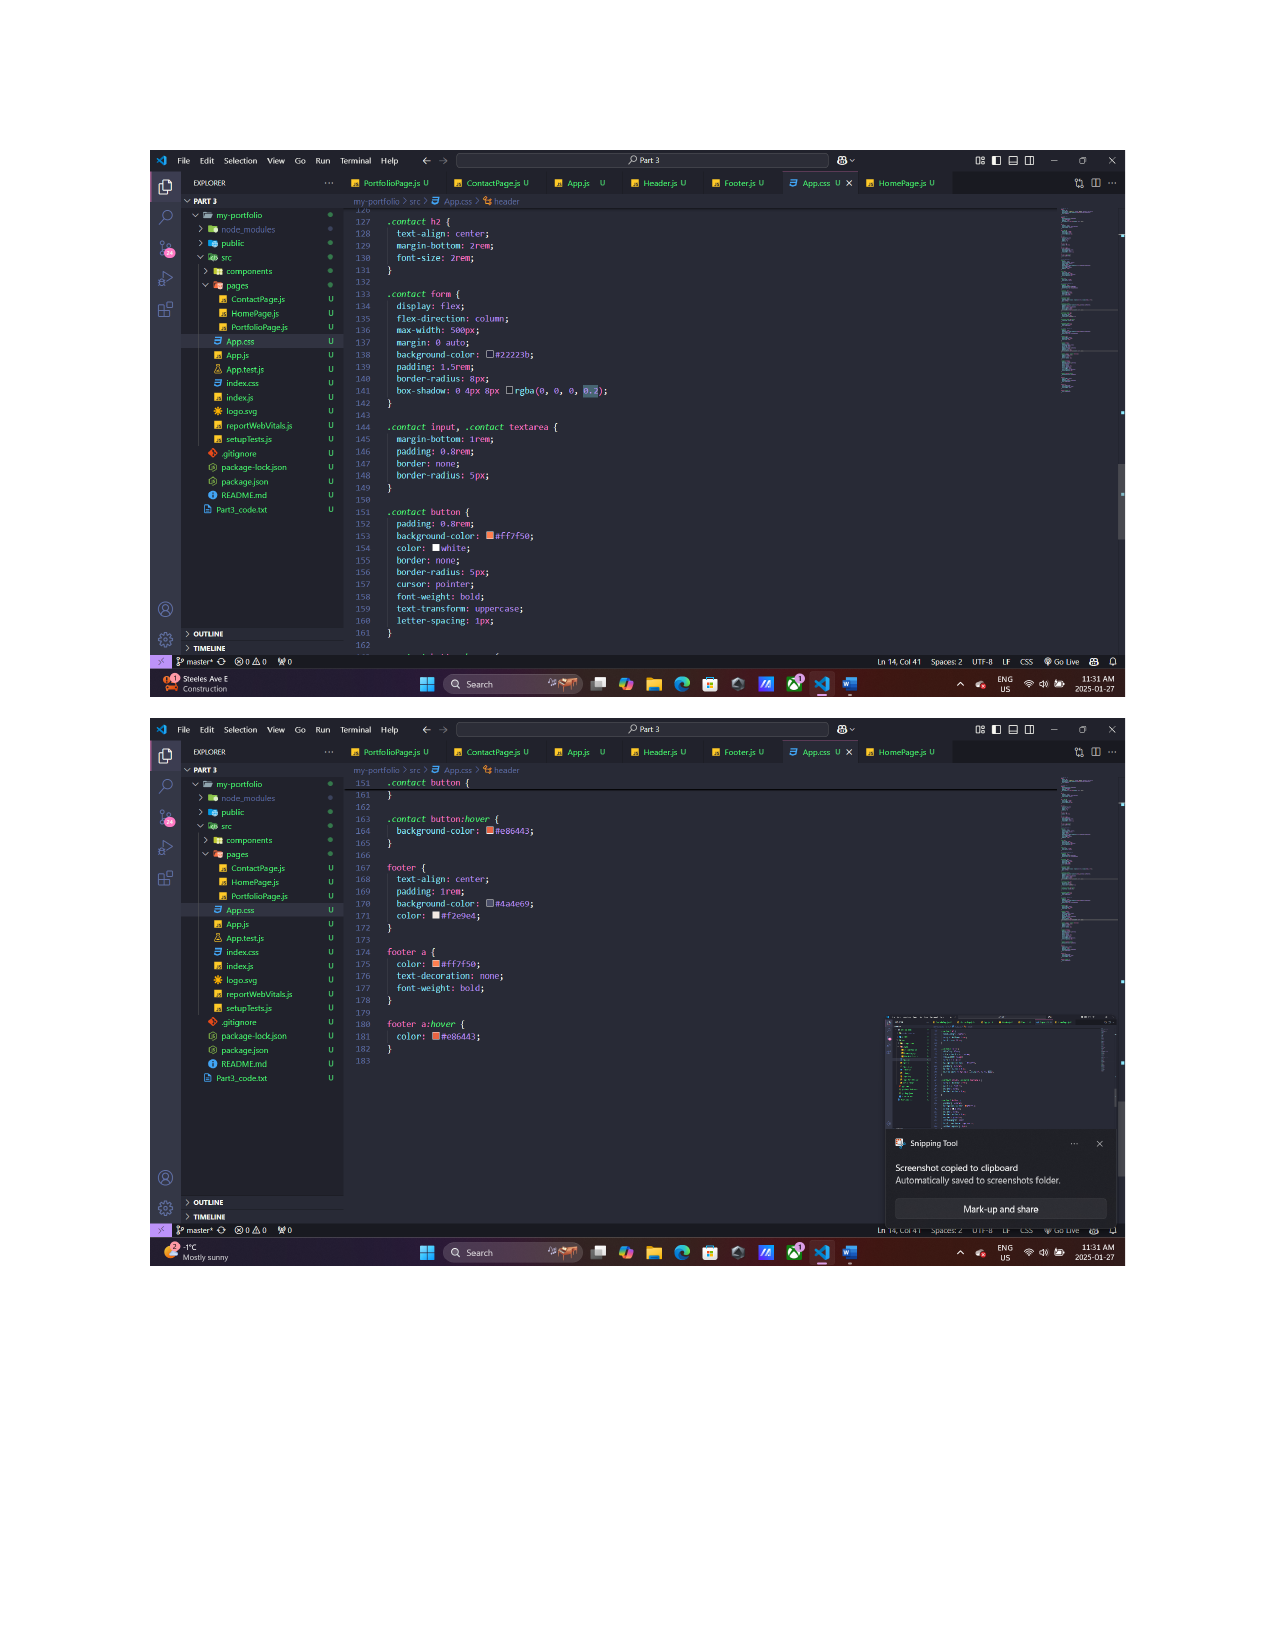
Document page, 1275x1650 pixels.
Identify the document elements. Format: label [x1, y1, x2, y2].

picture [150, 718, 1125, 1266]
picture [150, 150, 1125, 697]
